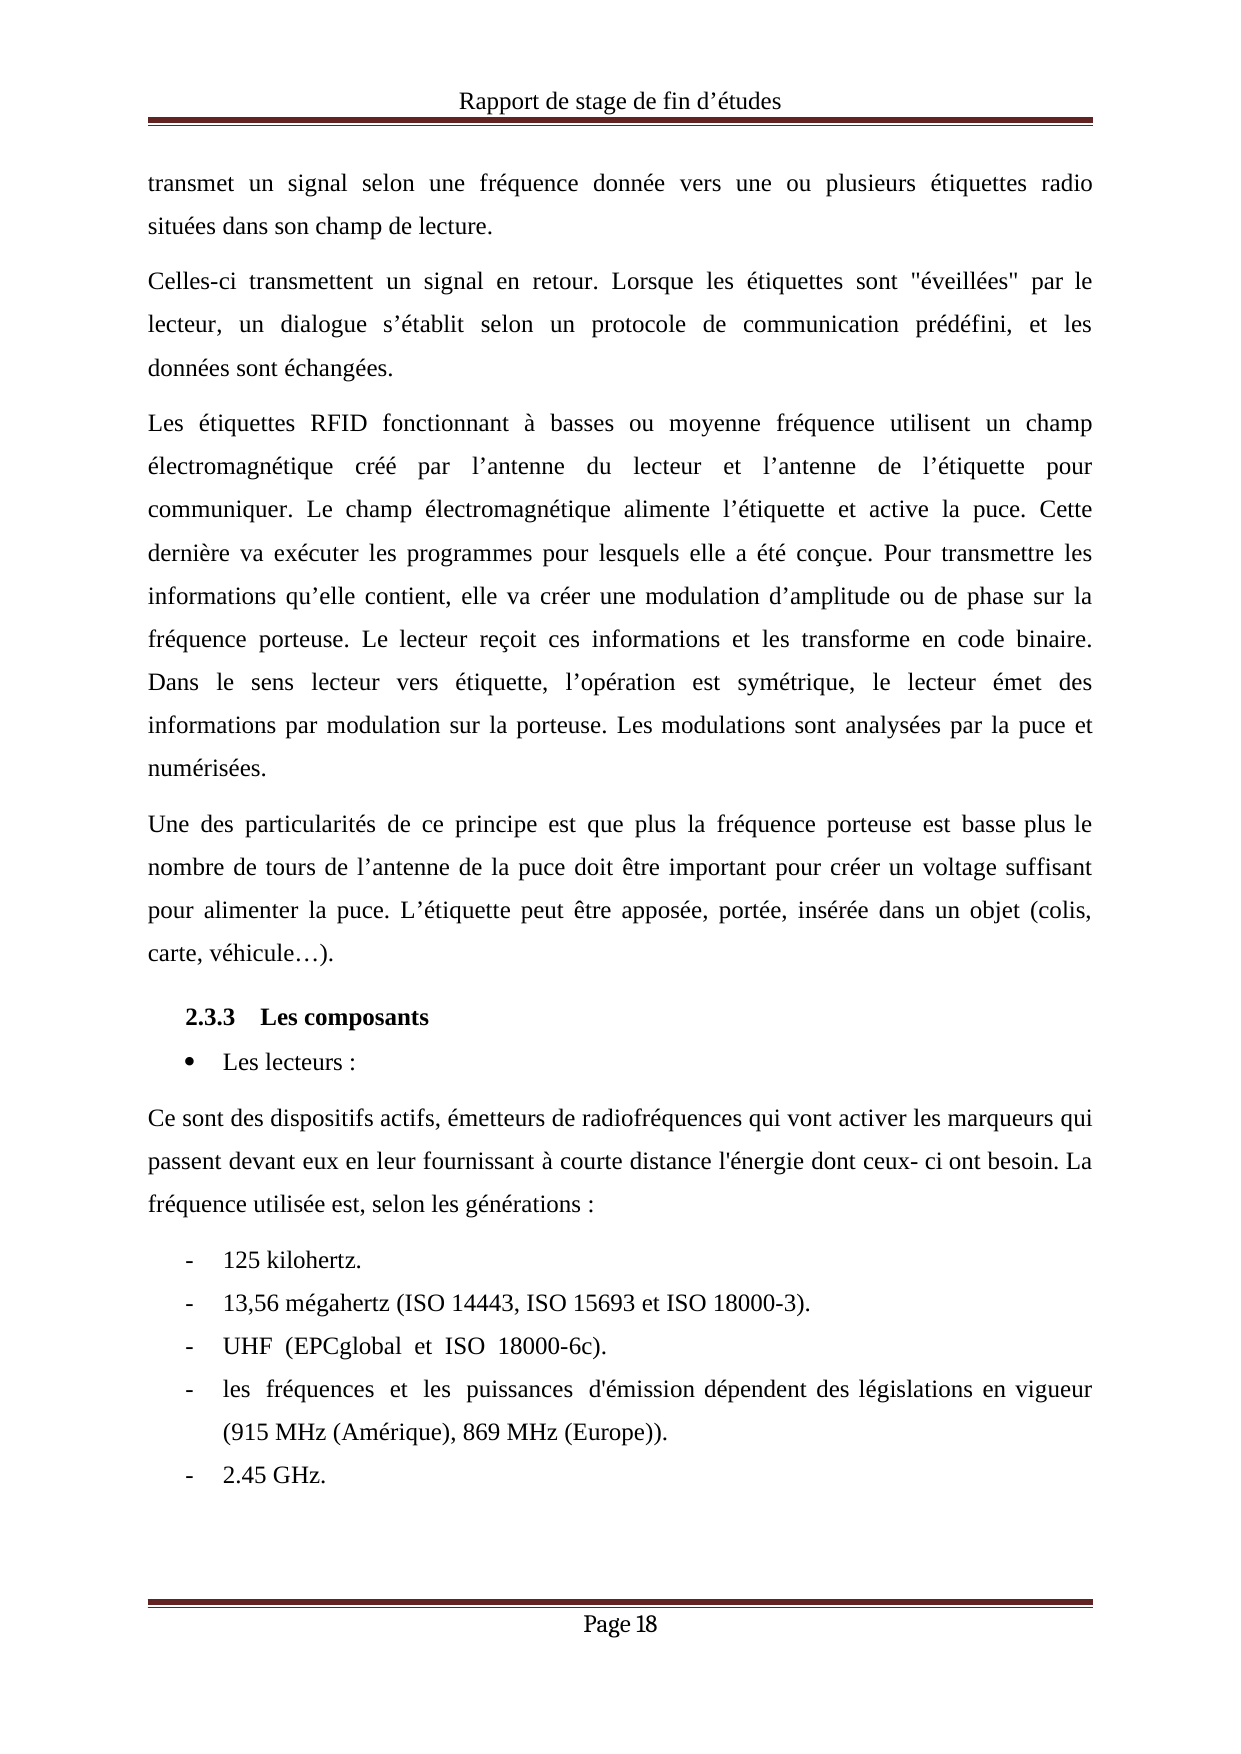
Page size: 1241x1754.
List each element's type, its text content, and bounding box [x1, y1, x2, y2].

list 2.45 GHz. [185, 1460, 1093, 1489]
subtitle Les composants [185, 1002, 1093, 1031]
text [148, 168, 1093, 239]
text Celles-ci transmettent un signal en retour. Lorsque les étiquettes sont "éveillées" par le lecteur, un dialogue s’établit selon un protocole de communication prédéfini, et les données sont échangées. [148, 266, 1093, 381]
text Une des particularités de ce principe est que plus la fréquence porteuse est basse plus le nombre de tours de l’antenne de la puce doit être important pour créer un voltage suffisant pour alimenter la puce. L’étiquette peut être apposée, portée, insérée dans un objet (colis, carte, véhicule…). [148, 809, 1093, 967]
list 13,56 mégahertz (ISO 14443, ISO 15693 et ISO 18000-3). [185, 1288, 1093, 1317]
list 125 kilohertz. [185, 1245, 1093, 1273]
text Les étiquettes RFID fonctionnant à basses ou moyenne fréquence utilisent un champ électromagnétique créé par l’antenne du lecteur et l’antenne de l’étiquette pour communiquer. Le champ électromagnétique alimente l’étiquette et active la puce. Cette dernière va exécuter les programmes pour lesquels elle a été conçue. Pour transmettre les informations qu’elle contient, elle va créer une modulation d’amplitude ou de phase sur la fréquence porteuse. Le lecteur reçoit ces informations et les transforme en code binaire. Dans le sens lecteur vers étiquette, l’opération est symétrique, le lecteur émet des informations par modulation sur la porteuse. Les modulations sont analysées par la puce et numérisées. [148, 408, 1093, 782]
list Les lecteurs : [185, 1047, 1093, 1076]
text Ce sont des dispositifs actifs, émetteurs de radiofréquences qui vont activer les marqueurs qui passent devant eux en leur fournissant à courte distance l'énergie dont ceux- ci ont besoin. La fréquence utilisée est, selon les générations : [148, 1103, 1093, 1218]
list les fréquences et les puissances d'émission dépendent des législations en vigueur (915 MHz (Amérique), 869 MHz (Europe)). [185, 1374, 1093, 1446]
list UHF (EPCglobal et ISO 18000-6c). [185, 1331, 1093, 1360]
